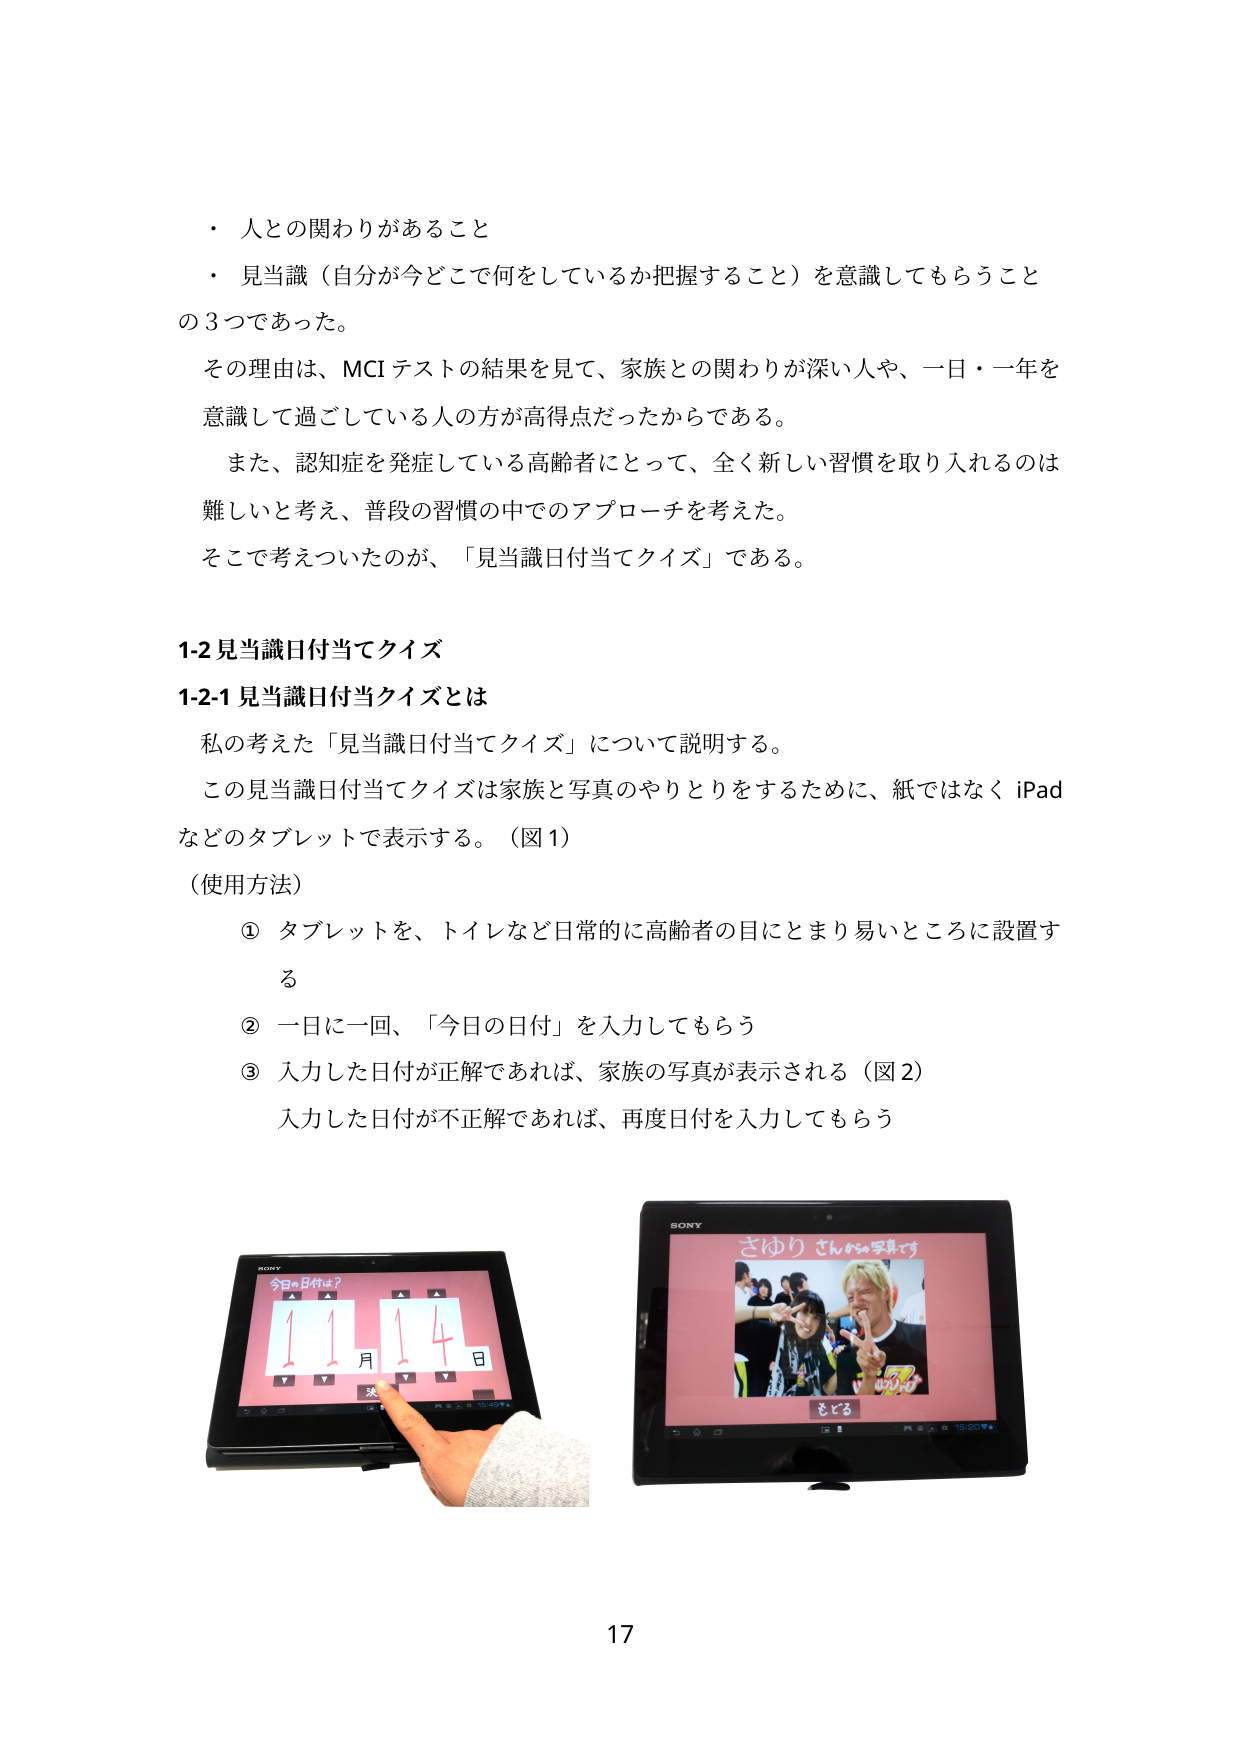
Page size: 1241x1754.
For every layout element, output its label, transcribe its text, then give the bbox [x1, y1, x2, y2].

list 見当識（自分が今どこで何をしているか把握すること）を意識してもらうこと [202, 253, 1063, 295]
text （使用方法） [177, 862, 1063, 904]
list 人との関わりがあること [202, 207, 1063, 248]
list 一日に一回、「今日の日付」を入力してもらう [240, 1003, 1063, 1045]
text の３つであった。 [177, 300, 1063, 342]
list 入力した日付が不正解であれば、再度日付を入力してもらう [277, 1097, 1063, 1138]
list タブレットを、トイレなど日常的に高齢者の目にとまり易いところに設置する [240, 909, 1063, 999]
text また、認知症を発症している高齢者にとって、全く新しい習慣を取り入れるのは難しいと考え、普段の習慣の中でのアプローチを考えた。 [202, 441, 1063, 531]
text この見当識日付当てクイズは家族と写真のやりとりをするために、紙ではなくiPadなどのタブレットで表示する。（図1） [177, 768, 1063, 858]
text そこで考えついたのが、「見当識日付当てクイズ」である。 [177, 535, 1063, 577]
list 入力した日付が正解であれば、家族の写真が表示される（図2） [240, 1050, 1063, 1092]
text 1-2-1 見当識日付当クイズとは [177, 675, 1063, 717]
picture [177, 1155, 1059, 1507]
text 私の考えた「見当識日付当てクイズ」について説明する。 [177, 721, 1063, 763]
text その理由は、MCIテストの結果を見て、家族との関わりが深い人や、一日・一年を意識して過ごしている人の方が高得点だったからである。 [202, 346, 1063, 436]
text 1-2見当識日付当てクイズ [177, 628, 1063, 670]
